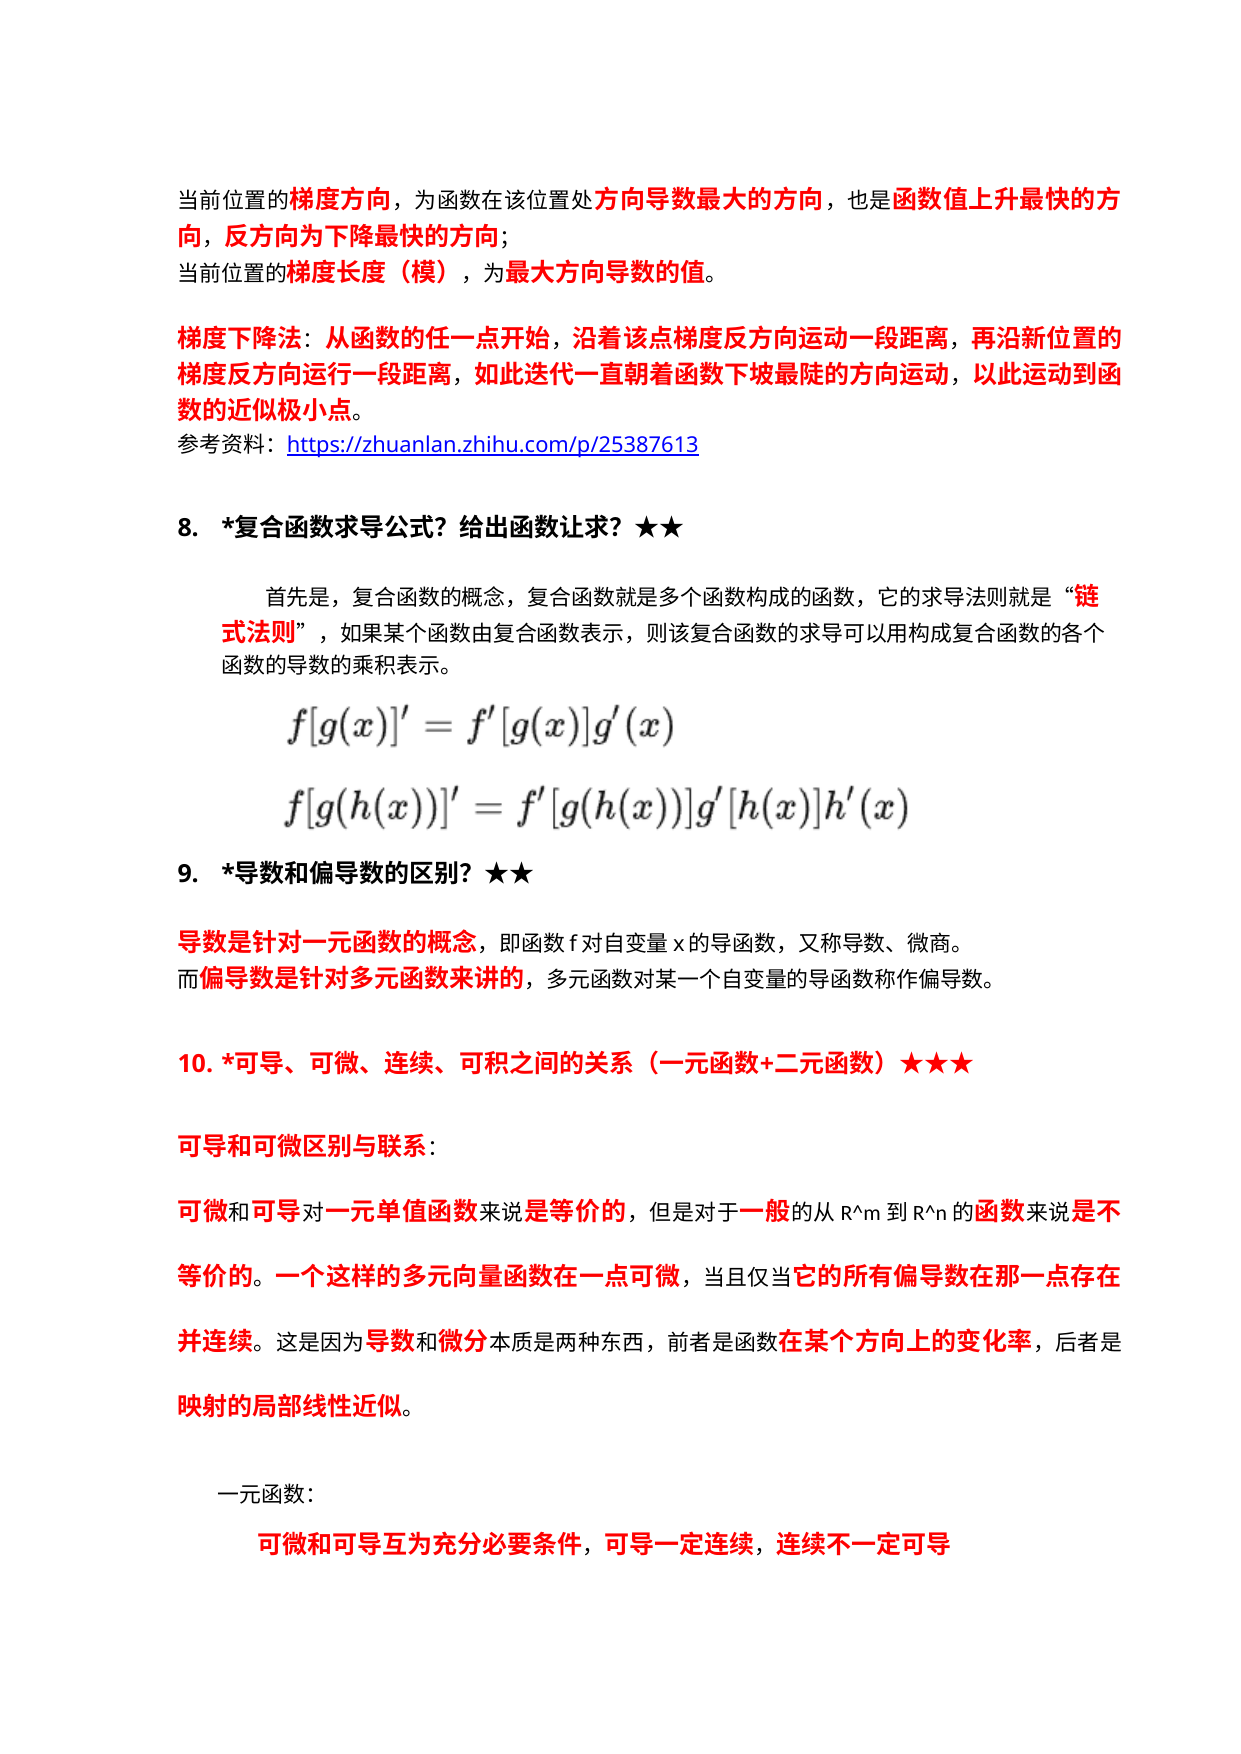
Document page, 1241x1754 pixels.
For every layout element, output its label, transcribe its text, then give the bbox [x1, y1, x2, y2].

text 一元函数： [177, 1477, 1122, 1509]
text 当前位置的梯度长度（模），为最大方向导数的值。 [177, 252, 1122, 288]
picture [264, 680, 923, 840]
text 可微和可导对一元单值函数来说是等价的，但是对于一般的从R^m到R^n的函数来说是不等价的。一个这样的多元向量函数在一点可微，当且仅当它的所有偏导数在那一点存在并连续。这是因为导数和微分本质是两种东西，前者是函数在某个方向上的变化率，后者是映射的局部线性近似。 [177, 1177, 1122, 1437]
text 当前位置的梯度方向，为函数在该位置处方向导数最大的方向，也是函数值上升最快的方向，反方向为下降最快的方向； [177, 180, 1122, 252]
text 梯度下降法：从函数的任一点开始，沿着该点梯度反方向运动一段距离，再沿新位置的梯度反方向运行一段距离，如此迭代一直朝着函数下坡最陡的方向运动，以此运动到函数的近似极小点。 [177, 318, 1122, 427]
subtitle *复合函数求导公式？给出函数让求？★★ [177, 493, 1122, 558]
text 而偏导数是针对多元函数来讲的，多元函数对某一个自变量的导函数称作偏导数。 [177, 959, 1122, 995]
text 参考资料：https://zhuanlan.zhihu.com/p/25387613 [177, 427, 1122, 459]
subtitle *可导、可微、连续、可积之间的关系（一元函数+二元函数）★★★ [177, 1029, 1122, 1094]
text 导数是针对一元函数的概念，即函数f对自变量x的导函数，又称导数、微商。 [177, 922, 1122, 959]
text 可导和可微区别与联系： [177, 1112, 1122, 1177]
text 首先是，复合函数的概念，复合函数就是多个函数构成的函数，它的求导法则就是“链式法则”，如果某个函数由复合函数表示，则该复合函数的求导可以用构成复合函数的各个函数的导数的乘积表示。 [221, 576, 1122, 680]
text 可微和可导互为充分必要条件，可导一定连续，连续不一定可导 [177, 1525, 1122, 1561]
subtitle *导数和偏导数的区别？★★ [177, 839, 1122, 904]
